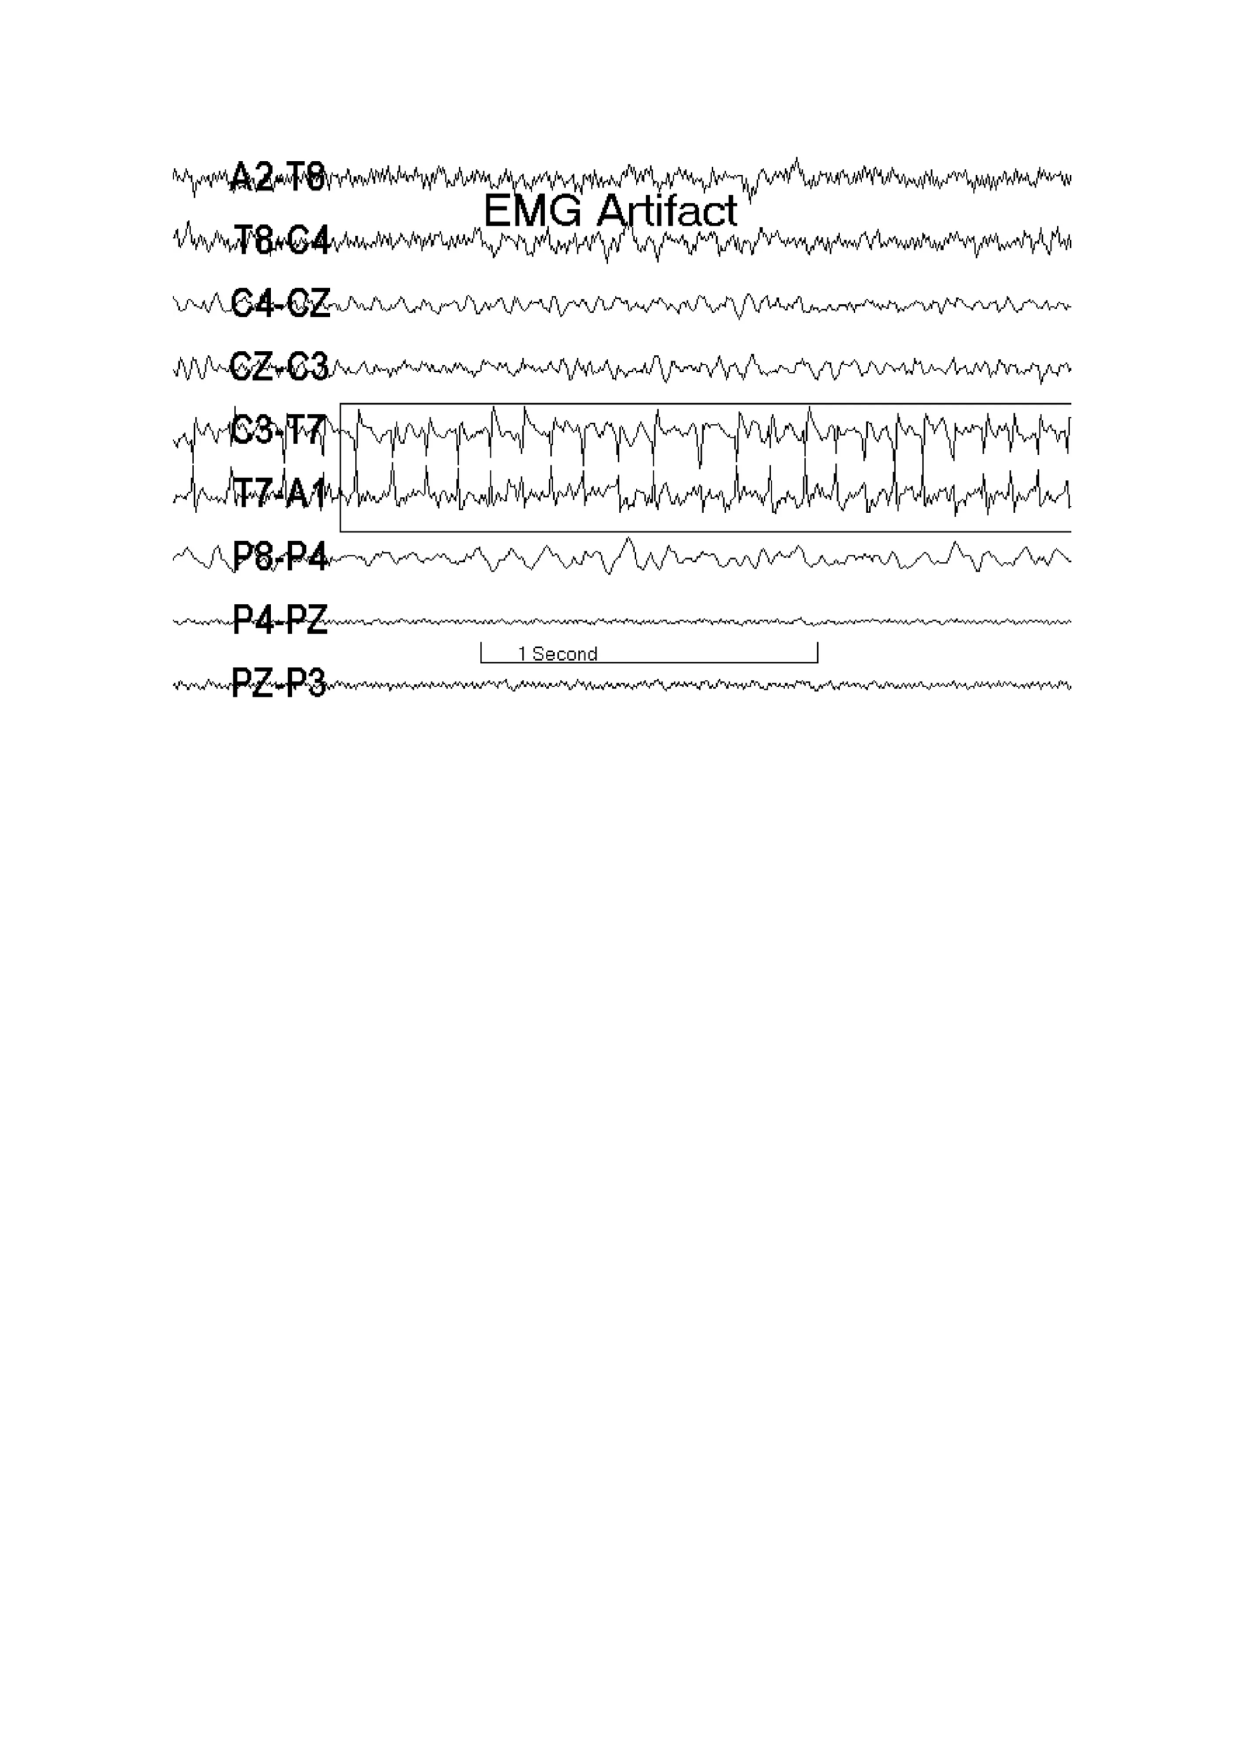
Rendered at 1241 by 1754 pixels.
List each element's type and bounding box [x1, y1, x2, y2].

picture [150, 150, 1091, 730]
